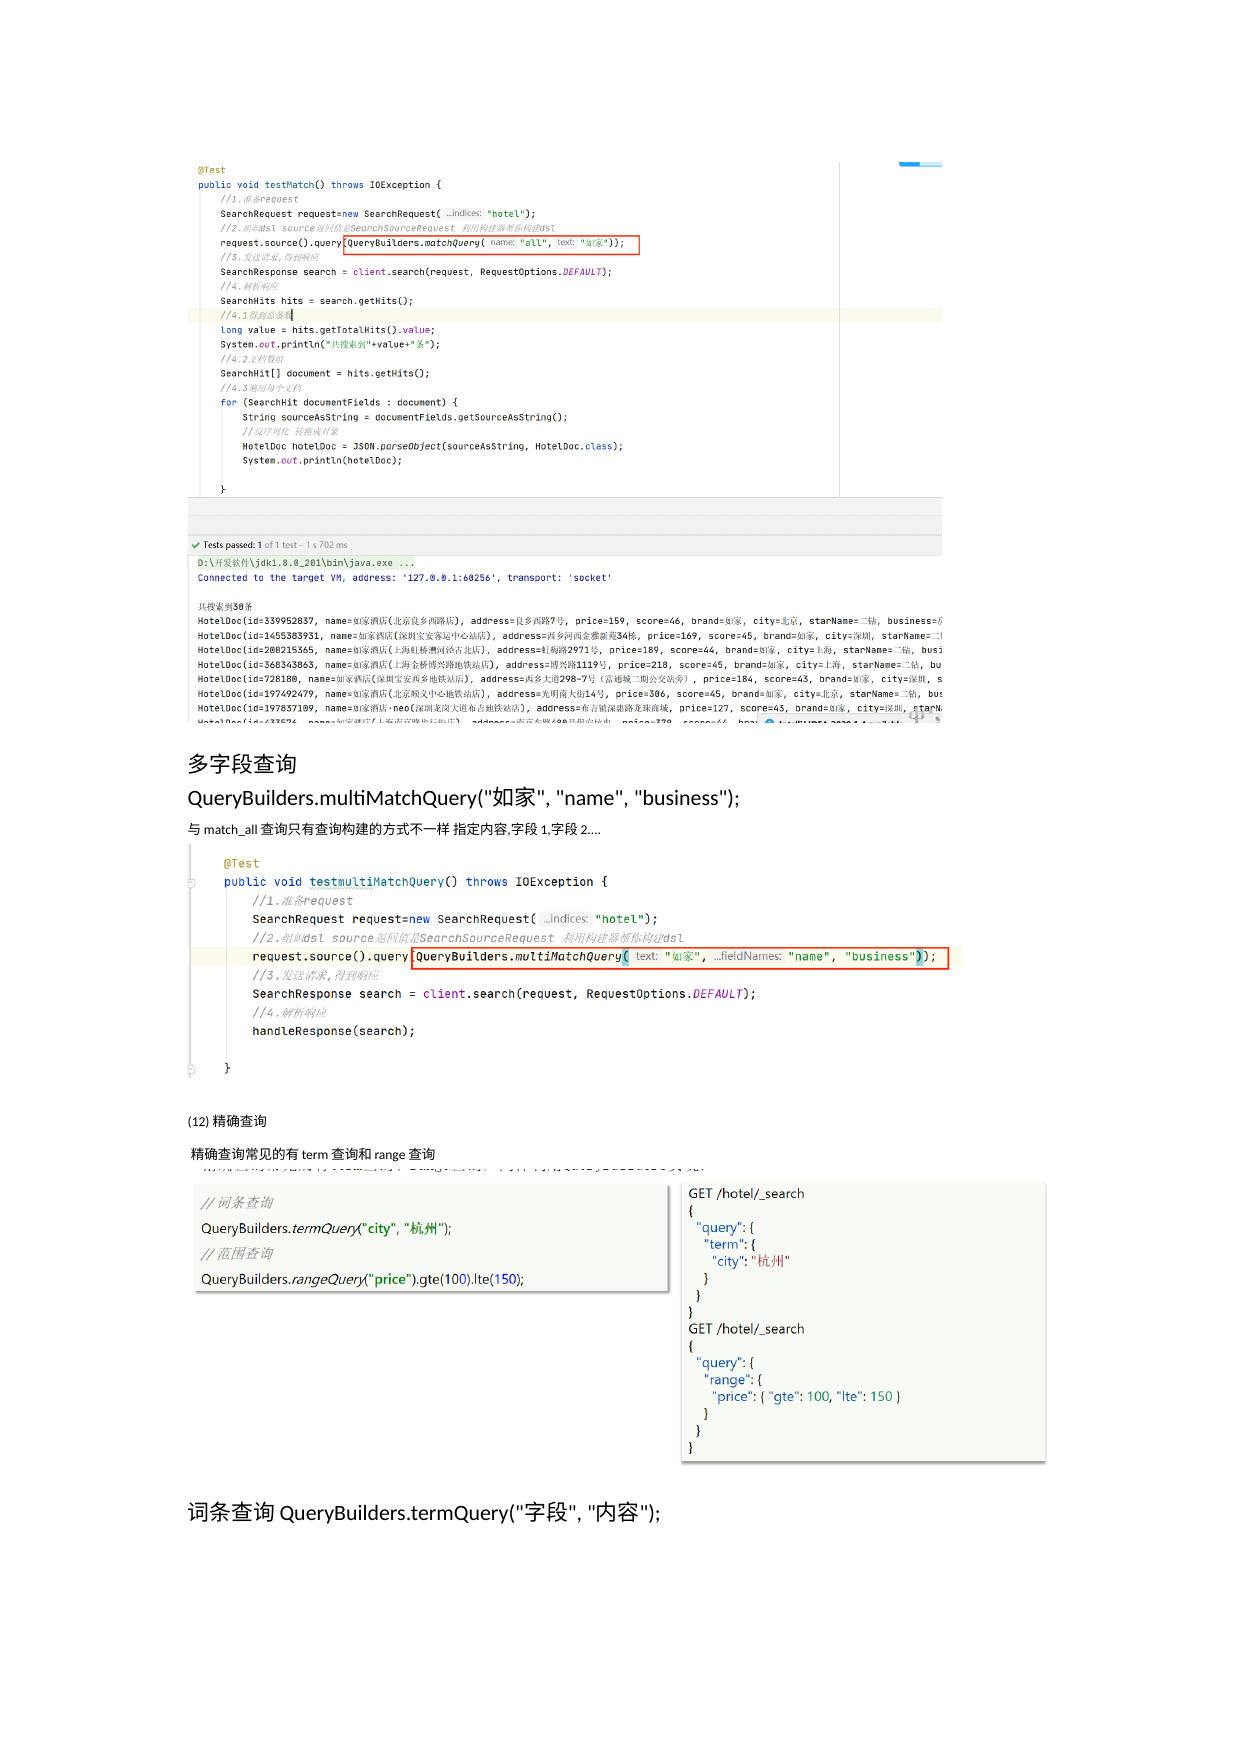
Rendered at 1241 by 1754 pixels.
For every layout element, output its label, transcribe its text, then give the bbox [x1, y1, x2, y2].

picture [187, 1169, 1051, 1471]
list 精确查询常见的有term查询和range查询 [187, 1137, 1053, 1169]
list QueryBuilders.multiMatchQuery("如家", "name", "business"); [187, 779, 1053, 812]
list 词条查询QueryBuilders.termQuery("字段", "内容"); [187, 1494, 1053, 1527]
picture [187, 162, 942, 723]
list 多字段查询 [187, 747, 1053, 779]
list 与match_all查询只有查询构建的方式不一样 指定内容,字段1,字段2.... [187, 812, 1053, 844]
picture [187, 844, 964, 1078]
list 精确查询 [187, 1104, 1053, 1137]
